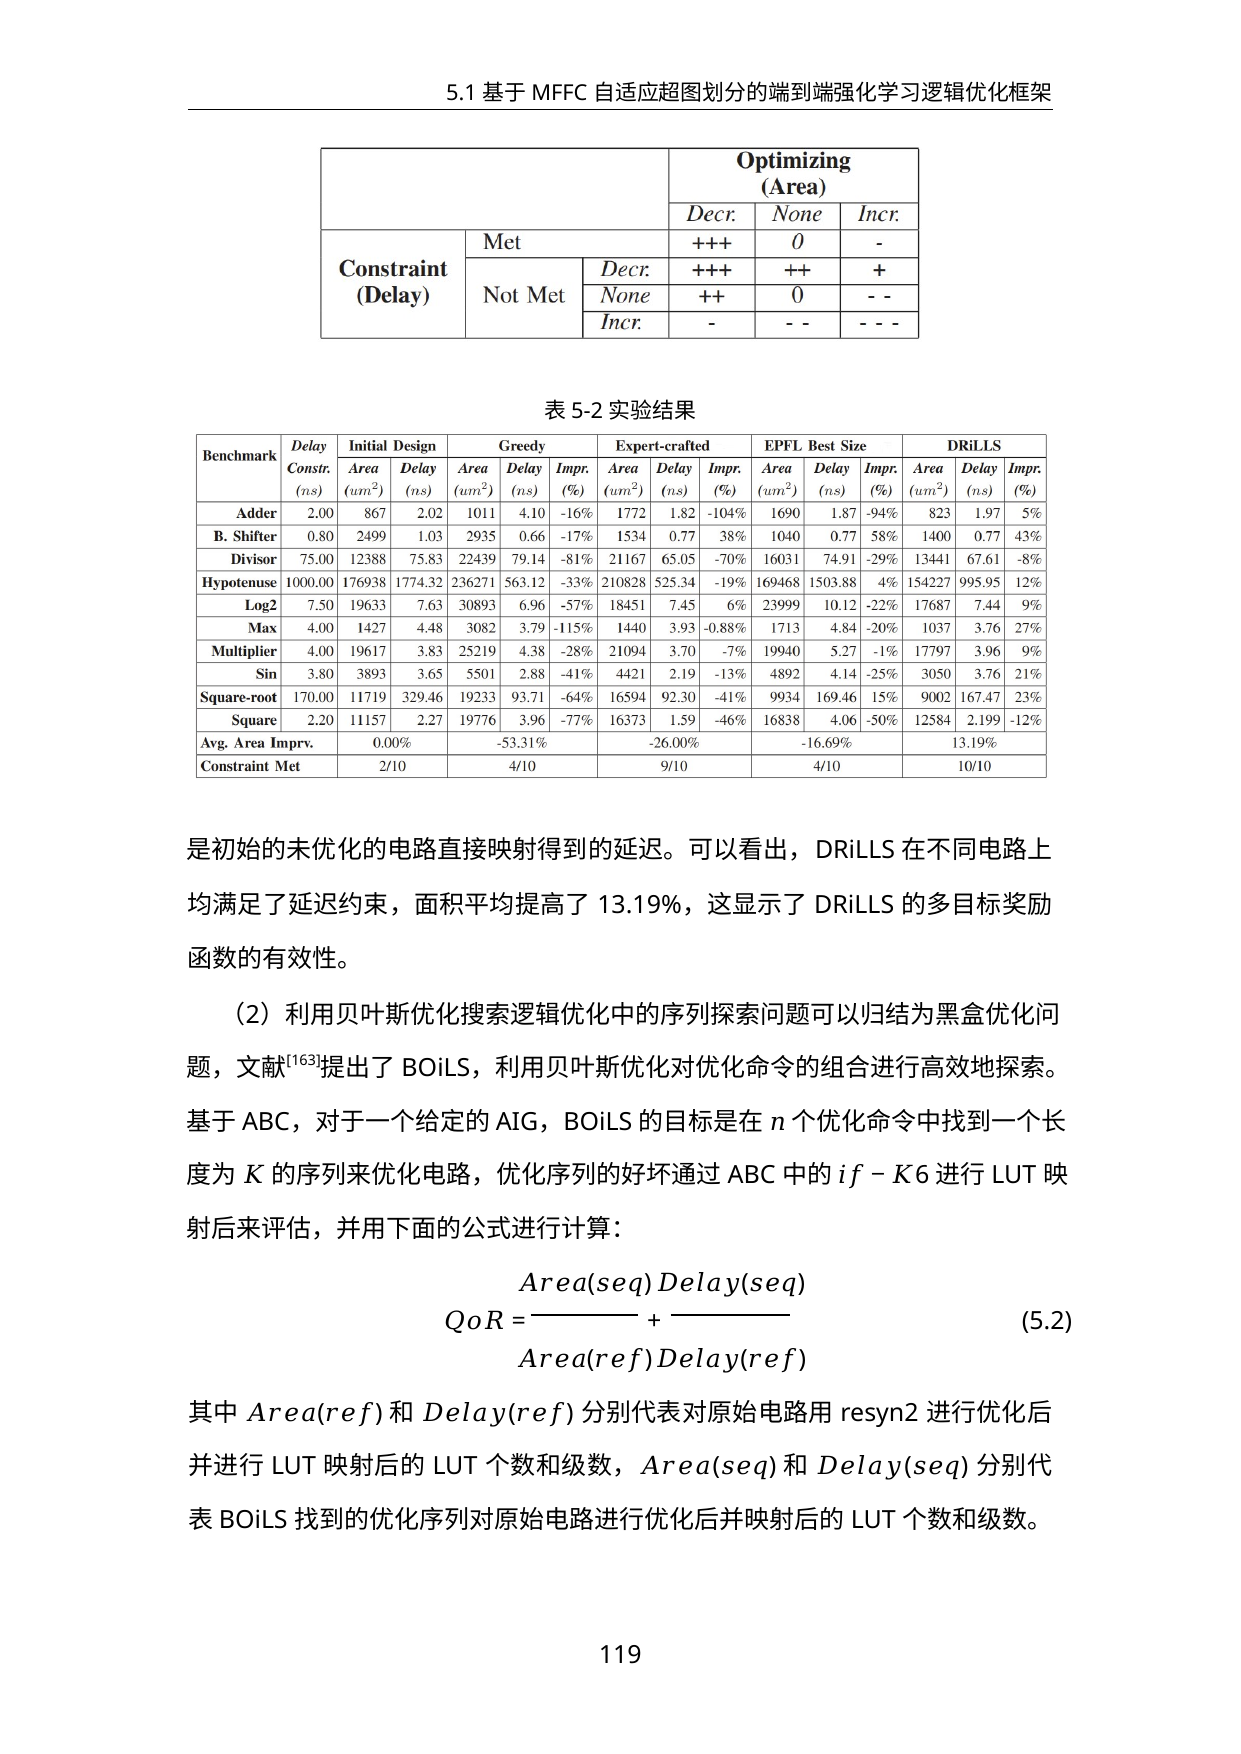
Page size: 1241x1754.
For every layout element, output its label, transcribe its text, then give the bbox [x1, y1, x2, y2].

text 𝑄𝑜𝑅 = + (5.2) [172, 1303, 1072, 1337]
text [188, 1392, 1052, 1536]
text 𝐴𝑟𝑒𝑎(𝑟𝑒𝑓) 𝐷𝑒𝑙𝑎𝑦(𝑟𝑒𝑓) [172, 1340, 1072, 1374]
text 是初始的未优化的电路直接映射得到的延迟。可以看出，DRiLLS 在不同电路上均满足了延迟约束，面积平均提高了 13.19%，这显示了 DRiLLS 的多目标奖励函数的有效性。 [186, 829, 1052, 975]
text （2）利用贝叶斯优化搜索逻辑优化中的序列探索问题可以归结为黑盒优化问题，文献[163]提出了 BOiLS，利用贝叶斯优化对优化命令的组合进行高效地探索。基于 ABC，对于一个给定的 AIG，BOiLS 的目标是在 𝑛 个优化命令中找到一个长度为 𝐾 的序列来优化电路，优化序列的好坏通过 ABC 中的 𝑖𝑓 − 𝐾6 进行 LUT 映射后来评估，并用下面的公式进行计算： [186, 994, 1072, 1245]
text 𝐴𝑟𝑒𝑎(𝑠𝑒𝑞) 𝐷𝑒𝑙𝑎𝑦(𝑠𝑒𝑞) [172, 1265, 1072, 1299]
picture [317, 147, 923, 342]
text 表 5-2 实验结果 [172, 393, 1068, 424]
picture [187, 428, 1053, 784]
